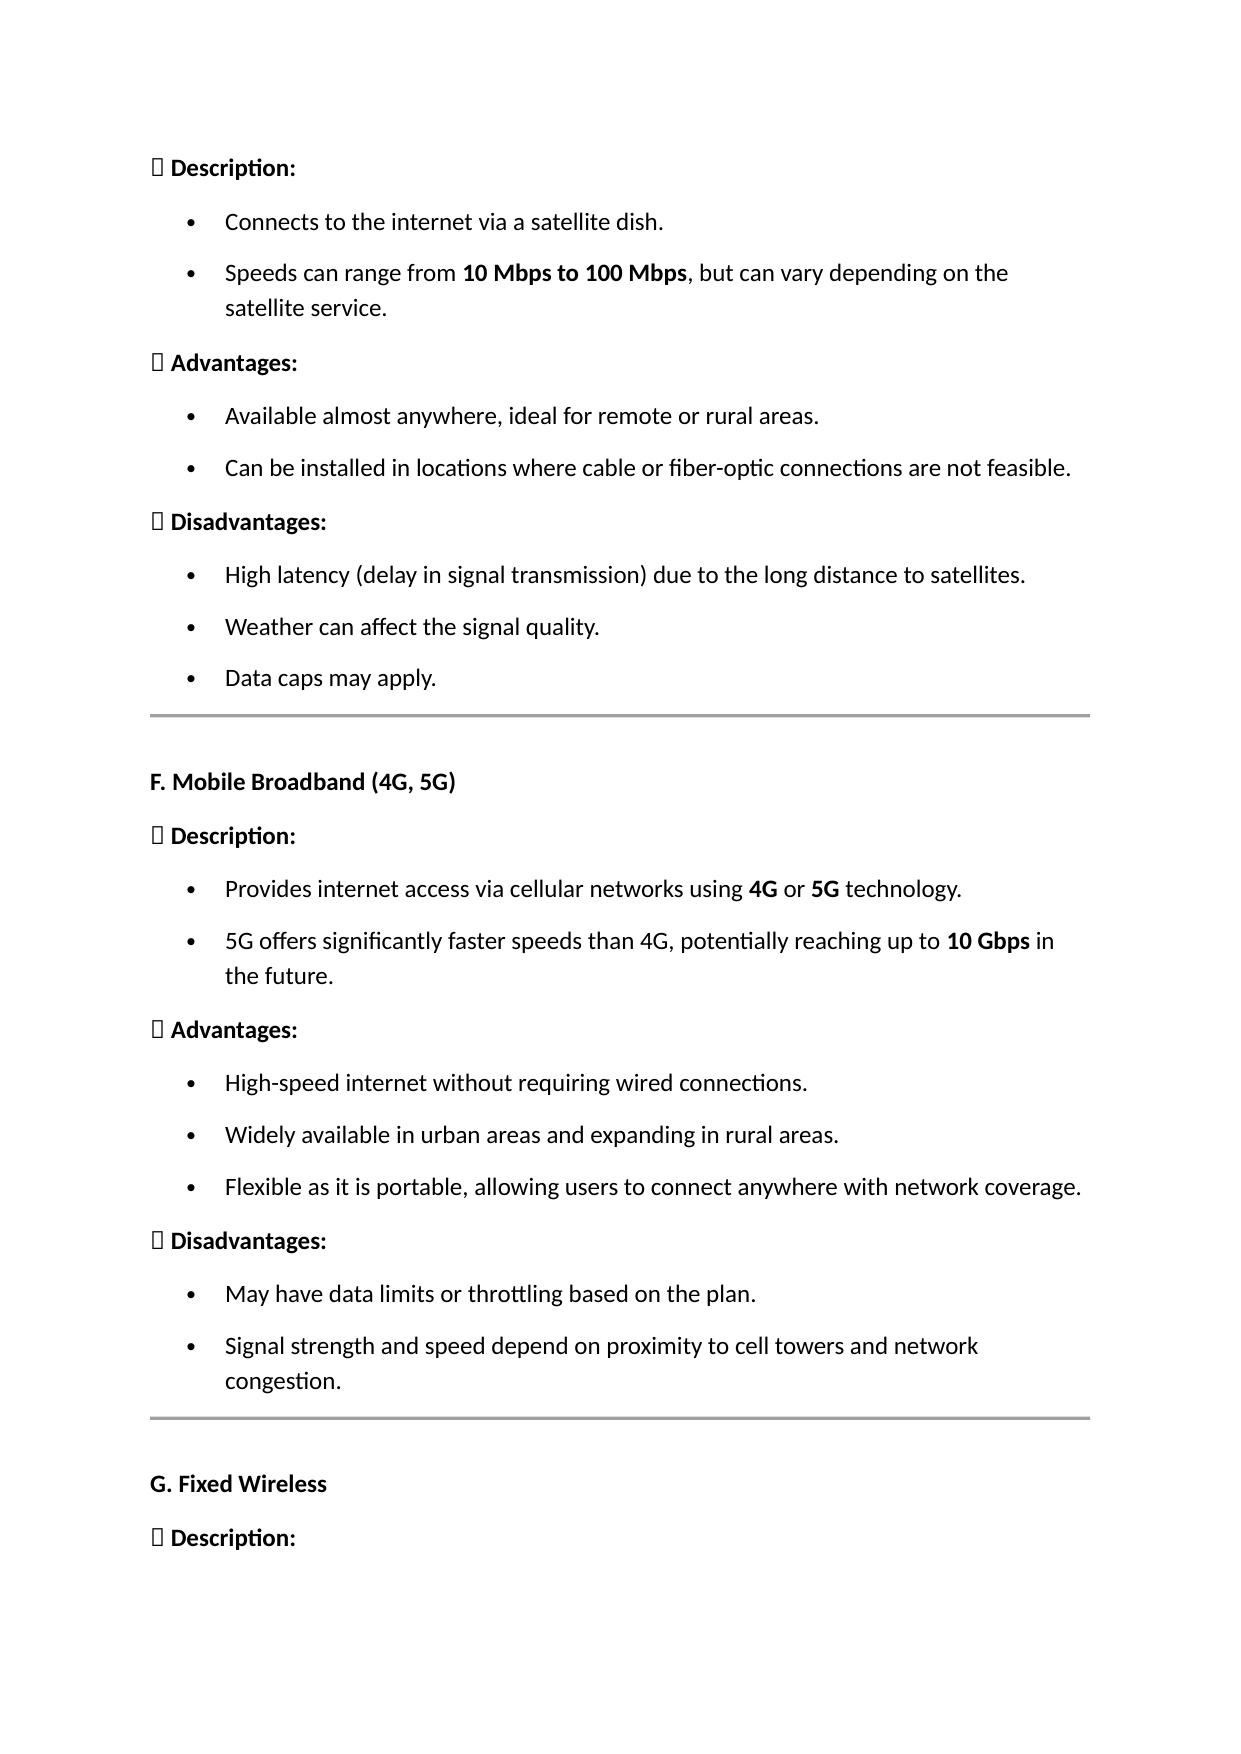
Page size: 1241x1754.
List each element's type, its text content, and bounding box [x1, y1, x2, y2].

list May have data limits or throttling based on the plan. [187, 1278, 1090, 1309]
text 📌 Description: [150, 817, 1090, 852]
text 📌 Description: [150, 150, 1090, 184]
list Provides internet access via cellular networks using 4G or 5G technology. [187, 873, 1090, 904]
list Speeds can range from 10 Mbps to 100 Mbps, but can vary depending on the satellite service. [187, 257, 1090, 323]
text 🔹 Disadvantages: [150, 1222, 1090, 1257]
list Data caps may apply. [187, 662, 1090, 693]
list Weather can affect the signal quality. [187, 611, 1090, 641]
list Signal strength and speed depend on proximity to cell towers and network congestion. [187, 1330, 1090, 1396]
list Widely available in urban areas and expanding in rural areas. [187, 1119, 1090, 1150]
list High-speed internet without requiring wired connections. [187, 1067, 1090, 1098]
text F. Mobile Broadband (4G, 5G) [150, 766, 1090, 796]
list Connects to the internet via a satellite dish. [187, 206, 1090, 236]
list Can be installed in locations where cable or fiber-optic connections are not feasible. [187, 452, 1090, 482]
text 📌 Description: [150, 1520, 1090, 1554]
text 🔹 Advantages: [150, 1012, 1090, 1046]
list 5G offers significantly faster speeds than 4G, potentially reaching up to 10 Gbps in the future. [187, 925, 1090, 991]
list Flexible as it is portable, allowing users to connect anywhere with network coverage. [187, 1171, 1090, 1201]
text G. Fixed Wireless [150, 1468, 1090, 1499]
list Available almost anywhere, ideal for remote or rural areas. [187, 400, 1090, 431]
list High latency (delay in signal transmission) due to the long distance to satellites. [187, 559, 1090, 590]
text 🔹 Disadvantages: [150, 503, 1090, 537]
text 🔹 Advantages: [150, 344, 1090, 378]
